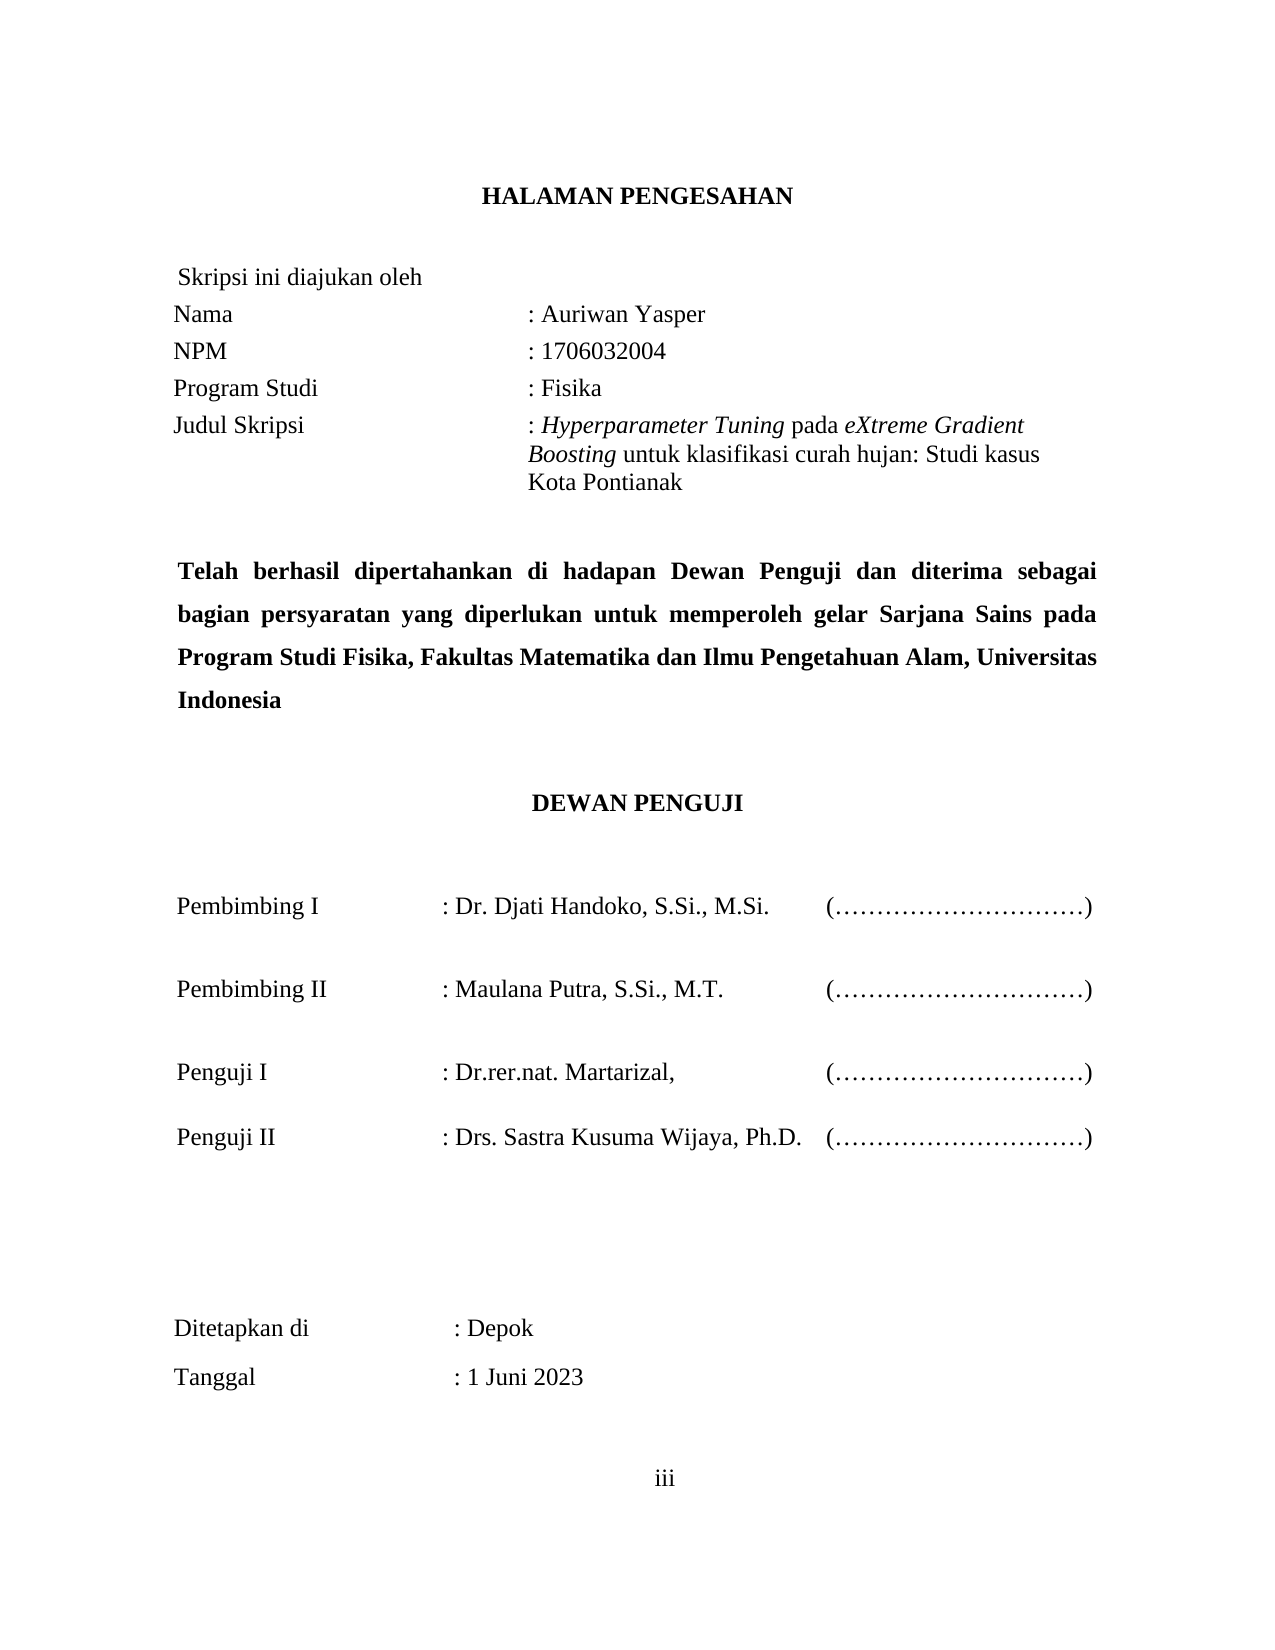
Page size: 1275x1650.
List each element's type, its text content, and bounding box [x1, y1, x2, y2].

table_header : Depok [443, 1313, 826, 1362]
table_cell Pembimbing II [165, 974, 431, 1057]
table_cell : Hyperparameter Tuning pada eXtreme Gradient Boosting untuk klasifikasi curah hujan: Studi kasus Kota Pontianak [516, 410, 1097, 504]
table_cell NPM [162, 336, 516, 373]
text DEWAN PENGUJI [177, 788, 1098, 817]
table_cell Judul Skripsi [162, 410, 516, 504]
text Telah berhasil dipertahankan di hadapan Dewan Penguji dan diterima sebagai bagian persyaratan yang diperlukan untuk memperoleh gelar Sarjana Sains pada Program Studi Fisika, Fakultas Matematika dan Ilmu Pengetahuan Alam, Universitas Indonesia [177, 556, 1098, 714]
table_cell (…………………………) [815, 1057, 1110, 1122]
table_cell : Drs. Sastra Kusuma Wijaya, Ph.D. [431, 1122, 814, 1205]
table_header Ditetapkan di [163, 1313, 442, 1362]
table_cell : Dr.rer.nat. Martarizal, [431, 1057, 814, 1122]
table_cell Tanggal [163, 1362, 442, 1412]
table_cell Penguji I [165, 1057, 431, 1122]
table_cell : Fisika [516, 373, 1097, 410]
text Skripsi ini diajukan oleh [177, 262, 1098, 290]
table_cell : Maulana Putra, S.Si., M.T. [431, 974, 814, 1057]
table_header (…………………………) [815, 891, 1110, 974]
table_header : Dr. Djati Handoko, S.Si., M.Si. [431, 891, 814, 974]
table_cell (…………………………) [815, 1122, 1110, 1205]
table_header Pembimbing I [165, 891, 431, 974]
table_cell Program Studi [162, 373, 516, 410]
subtitle HALAMAN PENGESAHAN [177, 181, 1098, 210]
table_cell : 1 Juni 2023 [443, 1362, 826, 1412]
table_cell Penguji II [165, 1122, 431, 1205]
table_header Nama [162, 299, 516, 336]
table_cell (…………………………) [815, 974, 1110, 1057]
table_header : Auriwan Yasper [516, 299, 1097, 336]
table_cell : 1706032004 [516, 336, 1097, 373]
